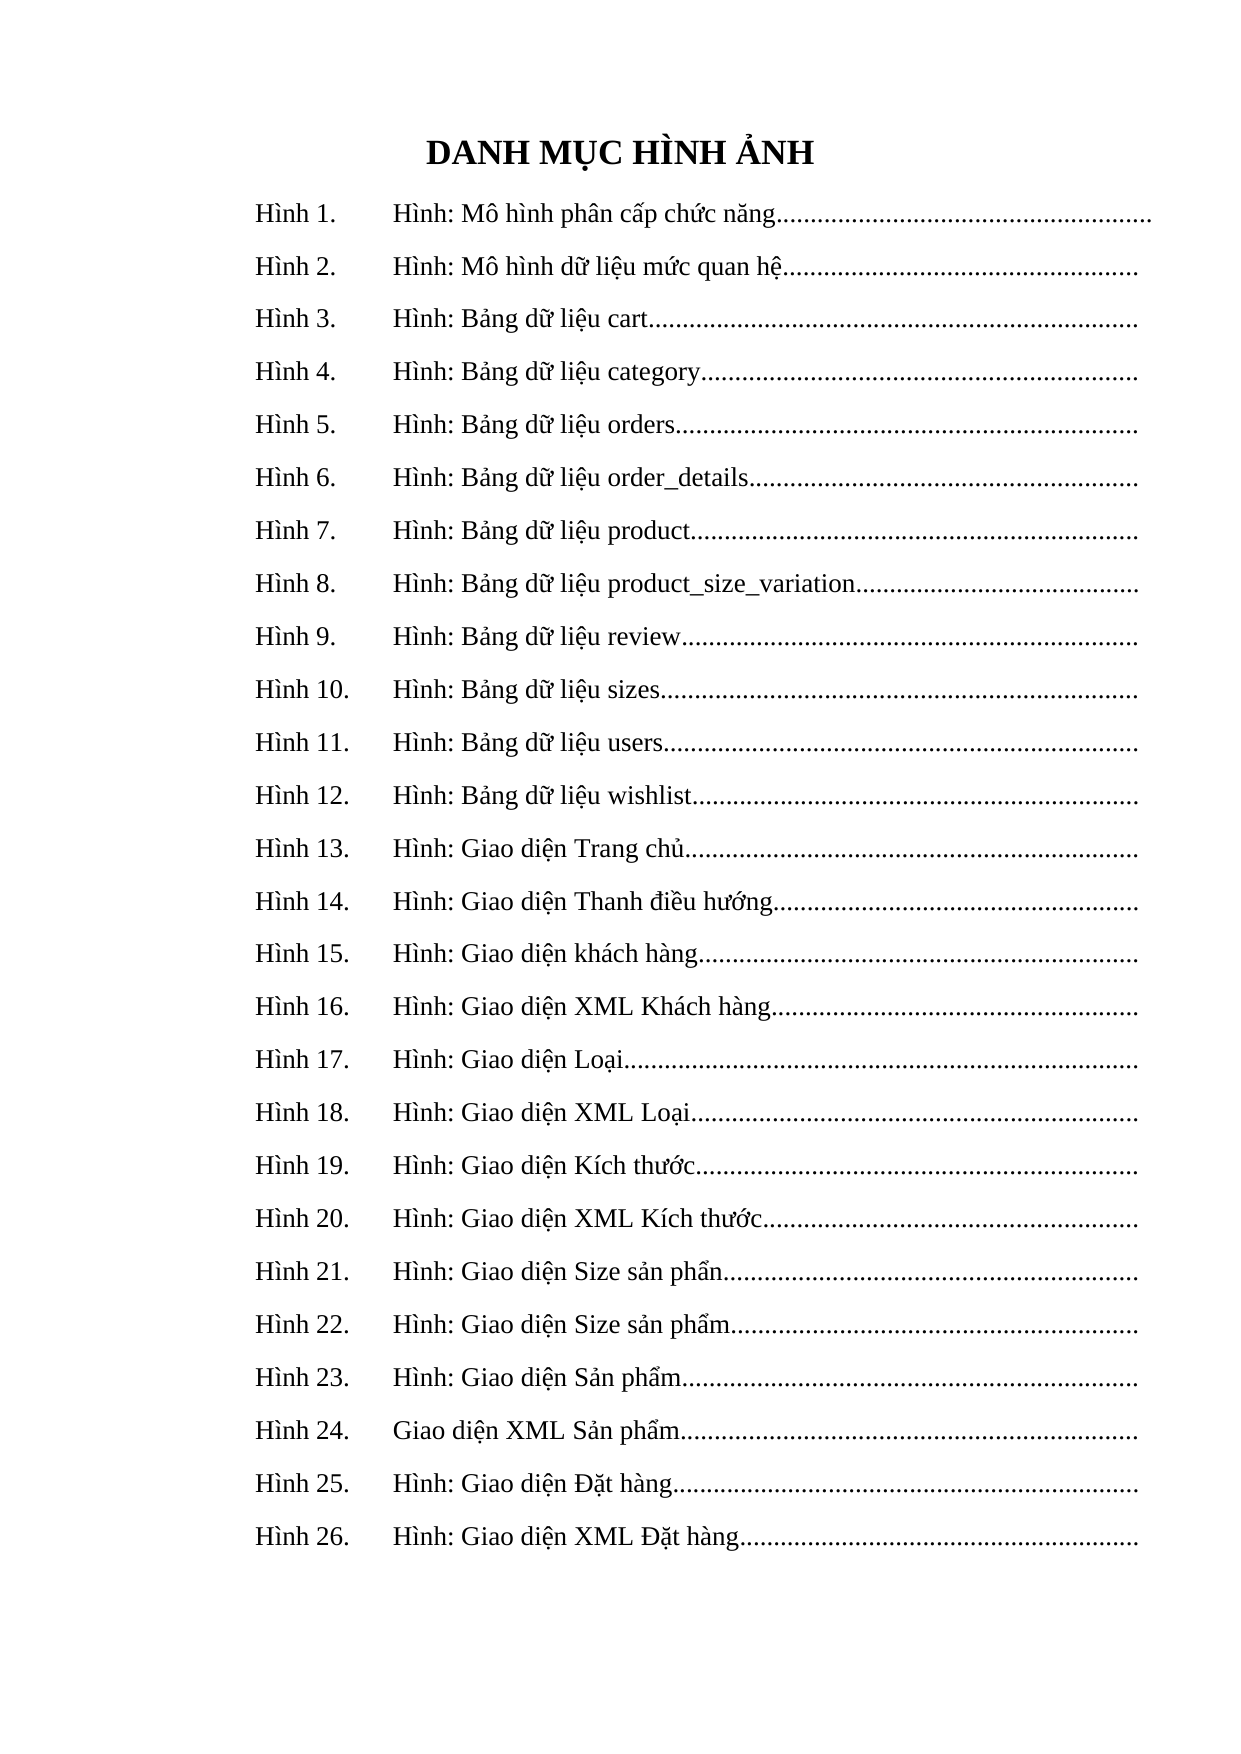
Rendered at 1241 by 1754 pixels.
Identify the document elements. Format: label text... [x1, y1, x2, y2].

text Hình 4. Hình: Bảng dữ liệu category 10 [210, 355, 1105, 387]
text Hình 16. Hình: Giao diện XML Khách hàng 81 [210, 990, 1105, 1022]
text Hình 6. Hình: Bảng dữ liệu order_details 11 [210, 461, 1105, 492]
text Hình 25. Hình: Giao diện Đặt hàng 90 [210, 1467, 1105, 1498]
text Hình 10. Hình: Bảng dữ liệu sizes 12 [210, 673, 1105, 704]
text Hình 11. Hình: Bảng dữ liệu users 12 [210, 726, 1105, 757]
text Hình 8. Hình: Bảng dữ liệu product_size_variation 11 [210, 567, 1105, 598]
text Hình 2. Hình: Mô hình dữ liệu mức quan hệ 10 [210, 249, 1105, 281]
text Hình 19. Hình: Giao diện Kích thước 84 [210, 1149, 1105, 1180]
text Hình 13. Hình: Giao diện Trang chủ 80 [210, 832, 1105, 863]
text Hình 7. Hình: Bảng dữ liệu product 11 [210, 514, 1105, 545]
text Hình 23. Hình: Giao diện Sản phẩm 88 [210, 1361, 1105, 1392]
text Hình 24. Giao diện XML Sản phẩm 89 [210, 1414, 1105, 1445]
text Hình 26. Hình: Giao diện XML Đặt hàng 90 [210, 1519, 1105, 1551]
text Hình 17. Hình: Giao diện Loại 83 [210, 1043, 1105, 1074]
text Hình 1. Hình: Mô hình phân cấp chức năng 7 [210, 197, 1105, 228]
text Hình 18. Hình: Giao diện XML Loại 83 [210, 1096, 1105, 1127]
text Hình 20. Hình: Giao diện XML Kích thước 85 [210, 1202, 1105, 1233]
text Hình 14. Hình: Giao diện Thanh điều hướng 81 [210, 884, 1105, 916]
text Hình 15. Hình: Giao diện khách hàng 81 [210, 937, 1105, 969]
text Hình 21. Hình: Giao diện Size sản phẩn 86 [210, 1255, 1105, 1286]
text DANH MỤC HÌNH ẢNH [135, 131, 1105, 172]
text Hình 12. Hình: Bảng dữ liệu wishlist 12 [210, 779, 1105, 810]
text Hình 3. Hình: Bảng dữ liệu cart 10 [210, 302, 1105, 334]
text Hình 22. Hình: Giao diện Size sản phẩm 87 [210, 1308, 1105, 1339]
text Hình 9. Hình: Bảng dữ liệu review 11 [210, 620, 1105, 651]
text Hình 5. Hình: Bảng dữ liệu orders 10 [210, 408, 1105, 439]
